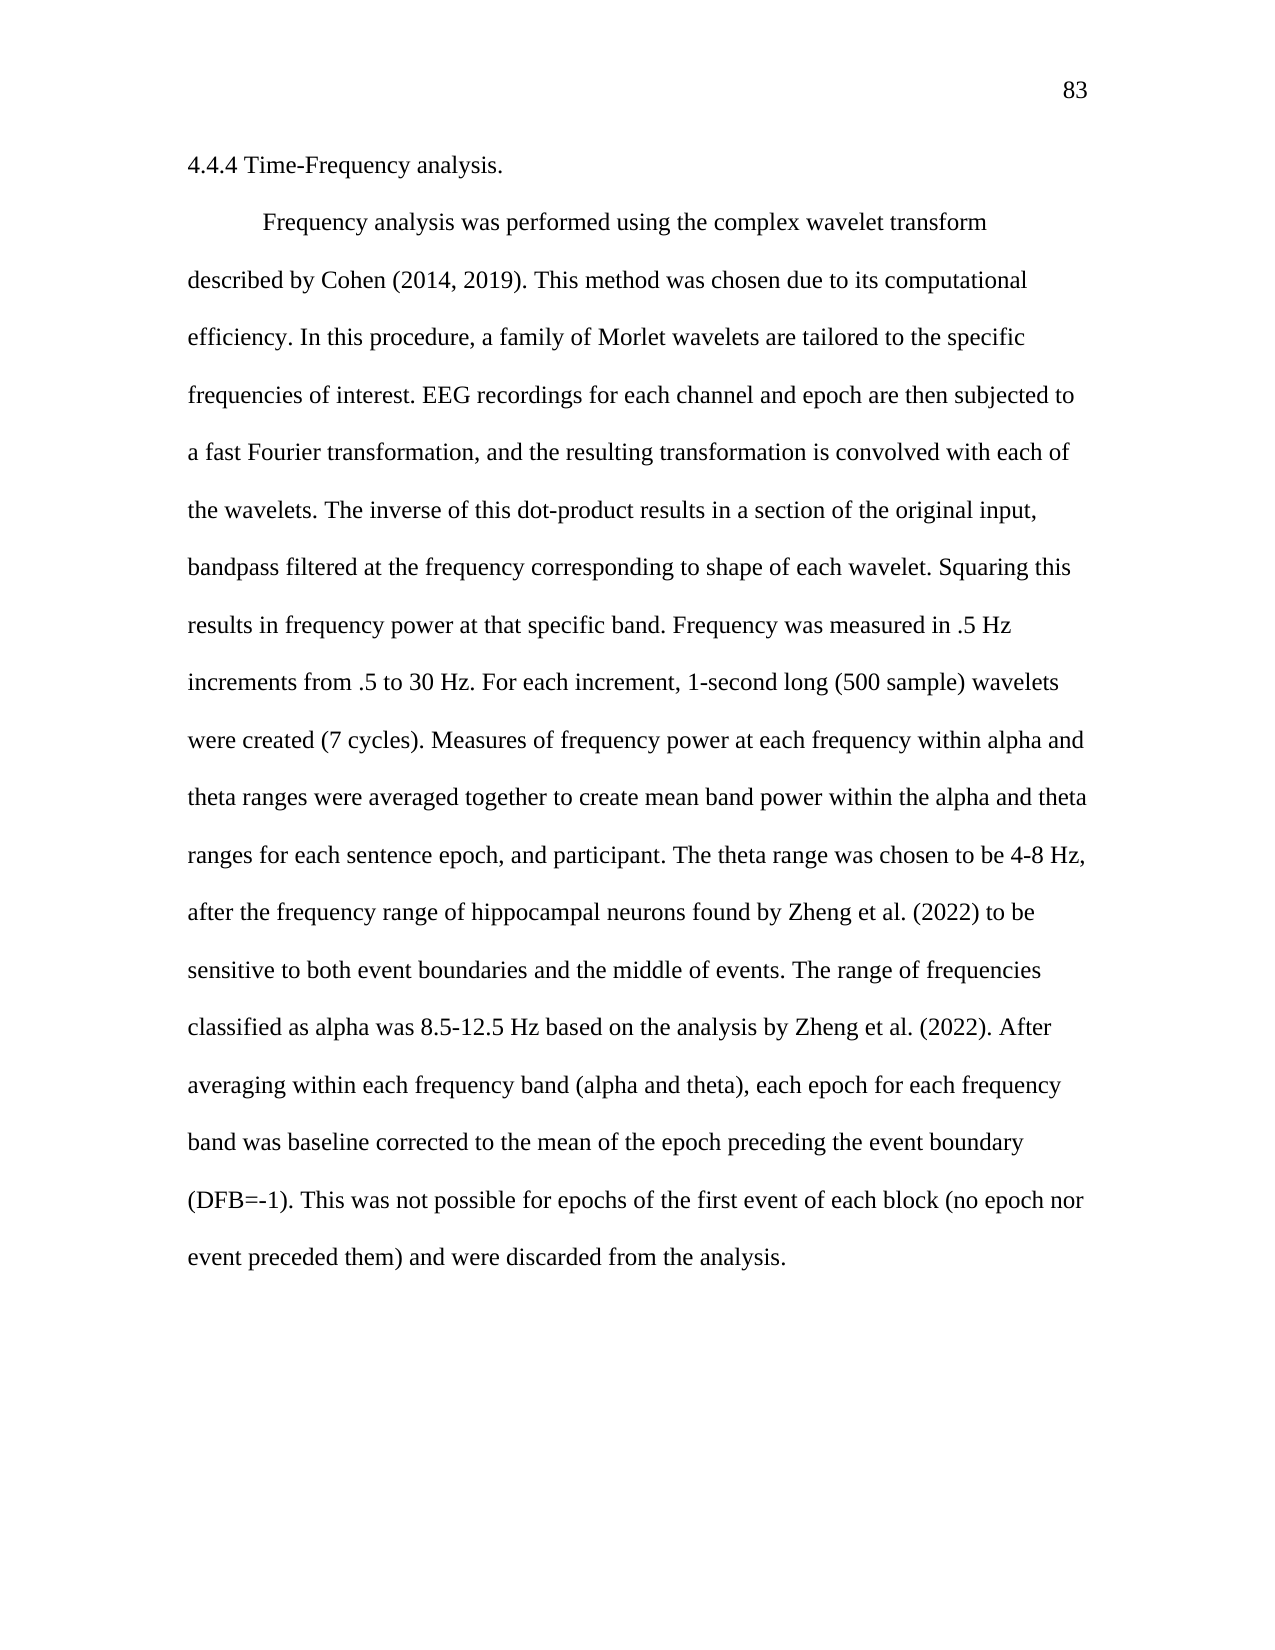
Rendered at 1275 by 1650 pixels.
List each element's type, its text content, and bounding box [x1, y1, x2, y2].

text Frequency analysis was performed using the complex wavelet transform described by Cohen (2014, 2019). This method was chosen due to its computational efficiency. In this procedure, a family of Morlet wavelets are tailored to the specific frequencies of interest. EEG recordings for each channel and epoch are then subjected to a fast Fourier transformation, and the resulting transformation is convolved with each of the wavelets. The inverse of this dot-product results in a section of the original input, bandpass filtered at the frequency corresponding to shape of each wavelet. Squaring this results in frequency power at that specific band. Frequency was measured in .5 Hz increments from .5 to 30 Hz. For each increment, 1-second long (500 sample) wavelets were created (7 cycles). Measures of frequency power at each frequency within alpha and theta ranges were averaged together to create mean band power within the alpha and theta ranges for each sentence epoch, and participant. The theta range was chosen to be 4-8 Hz, after the frequency range of hippocampal neurons found by Zheng et al. (2022) to be sensitive to both event boundaries and the middle of events. The range of frequencies classified as alpha was 8.5-12.5 Hz based on the analysis by Zheng et al. (2022). After averaging within each frequency band (alpha and theta), each epoch for each frequency band was baseline corrected to the mean of the epoch preceding the event boundary (DFB=-1). This was not possible for epochs of the first event of each block (no epoch nor event preceded them) and were discarded from the analysis. [187, 207, 1087, 1271]
subtitle 4.4.4 Time-Frequency analysis. [187, 150, 1087, 179]
